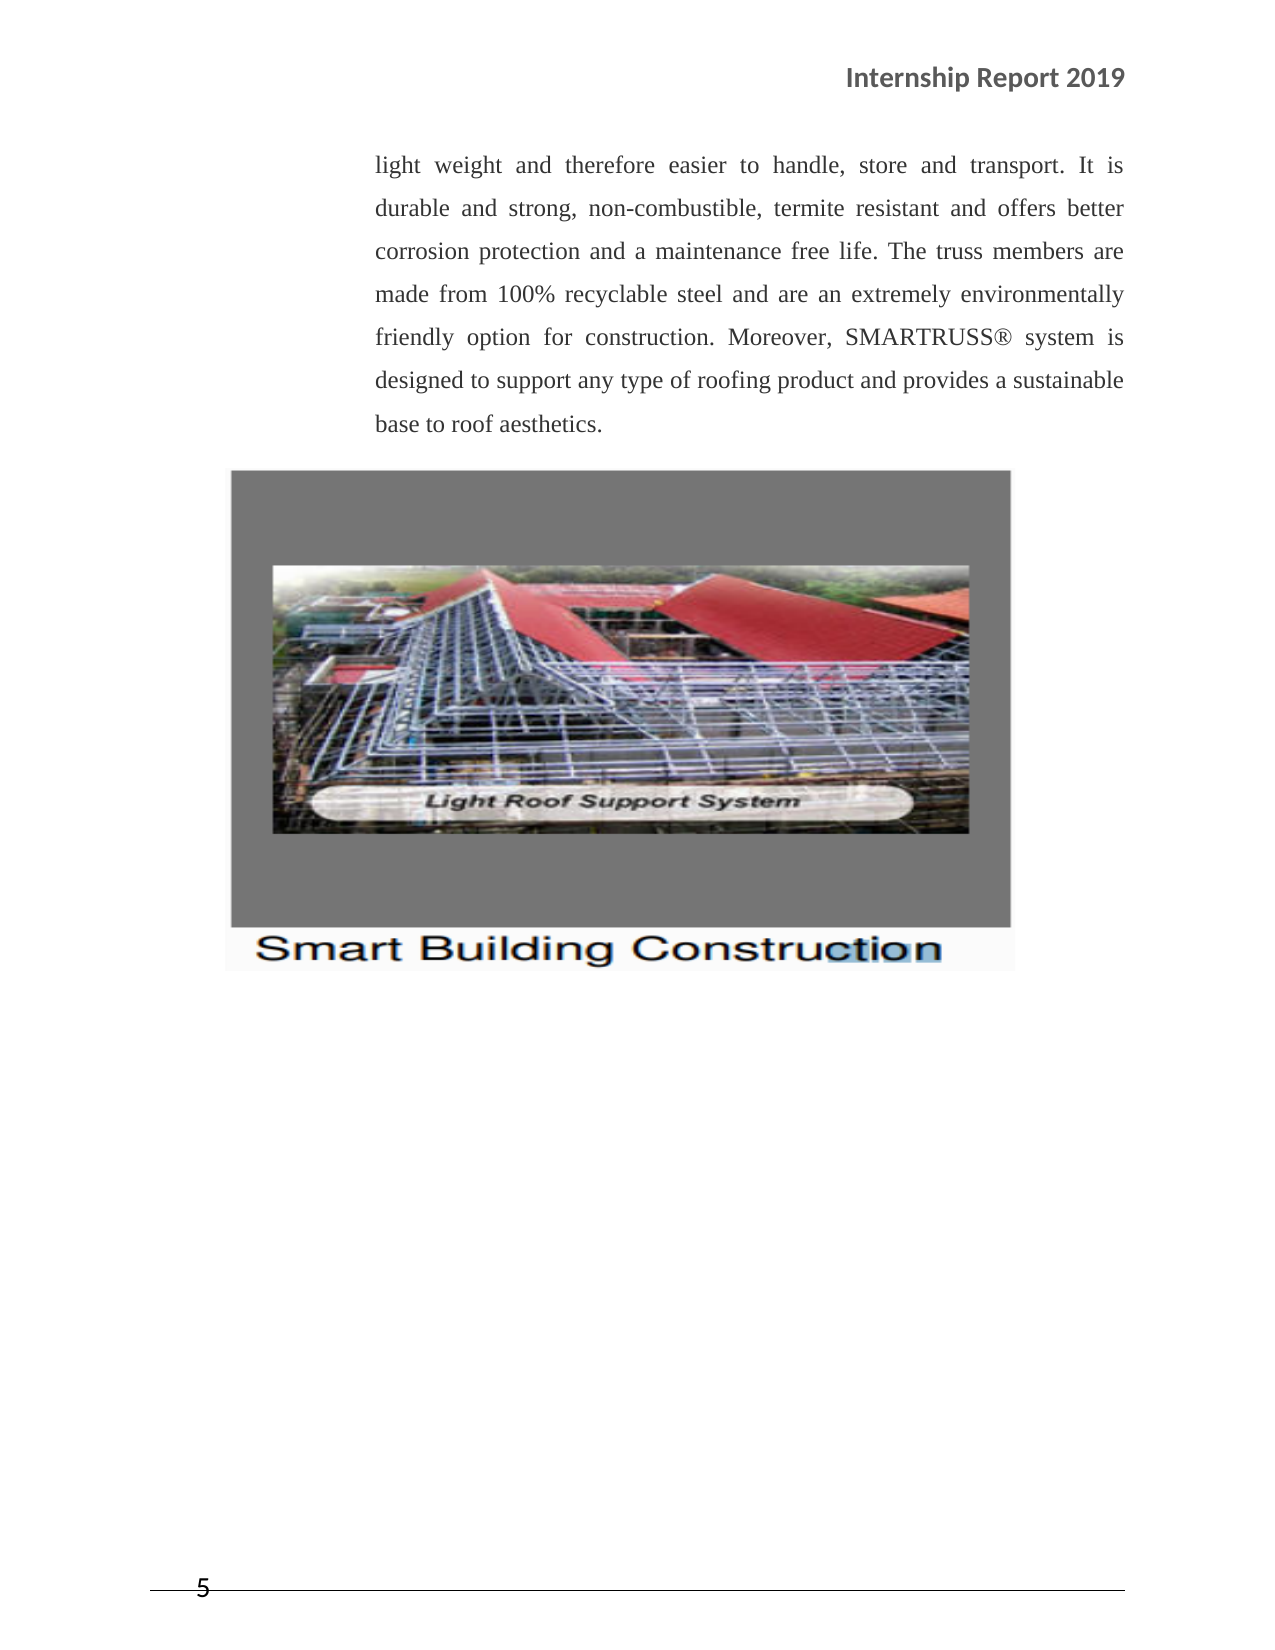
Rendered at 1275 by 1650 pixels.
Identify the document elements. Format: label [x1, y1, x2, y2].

picture [225, 468, 1016, 971]
list [337, 150, 1125, 437]
